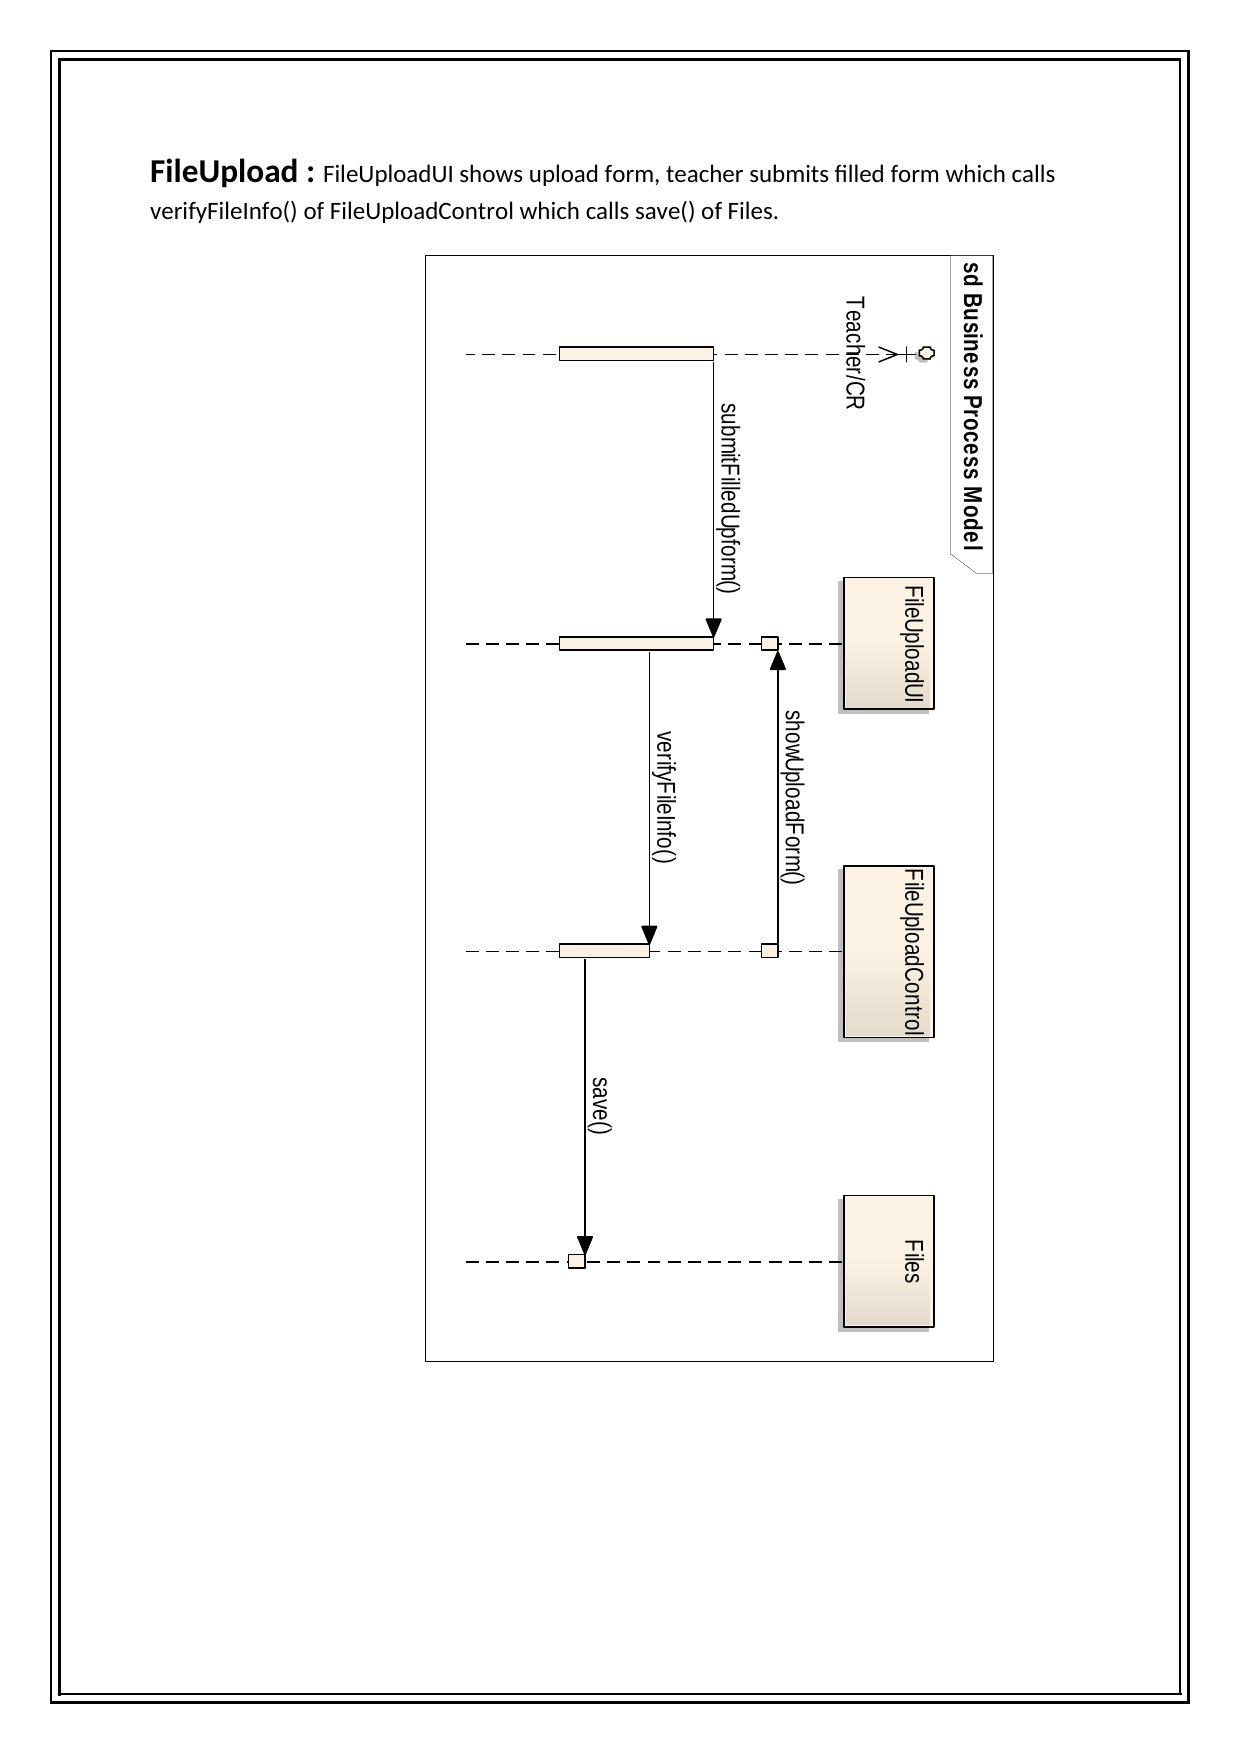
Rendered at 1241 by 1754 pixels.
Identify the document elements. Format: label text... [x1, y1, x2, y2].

text FileUpload : FileUploadUI shows upload form, teacher submits filled form which calls verifyFileInfo() of FileUploadControl which calls save() of Files. [150, 150, 1090, 226]
